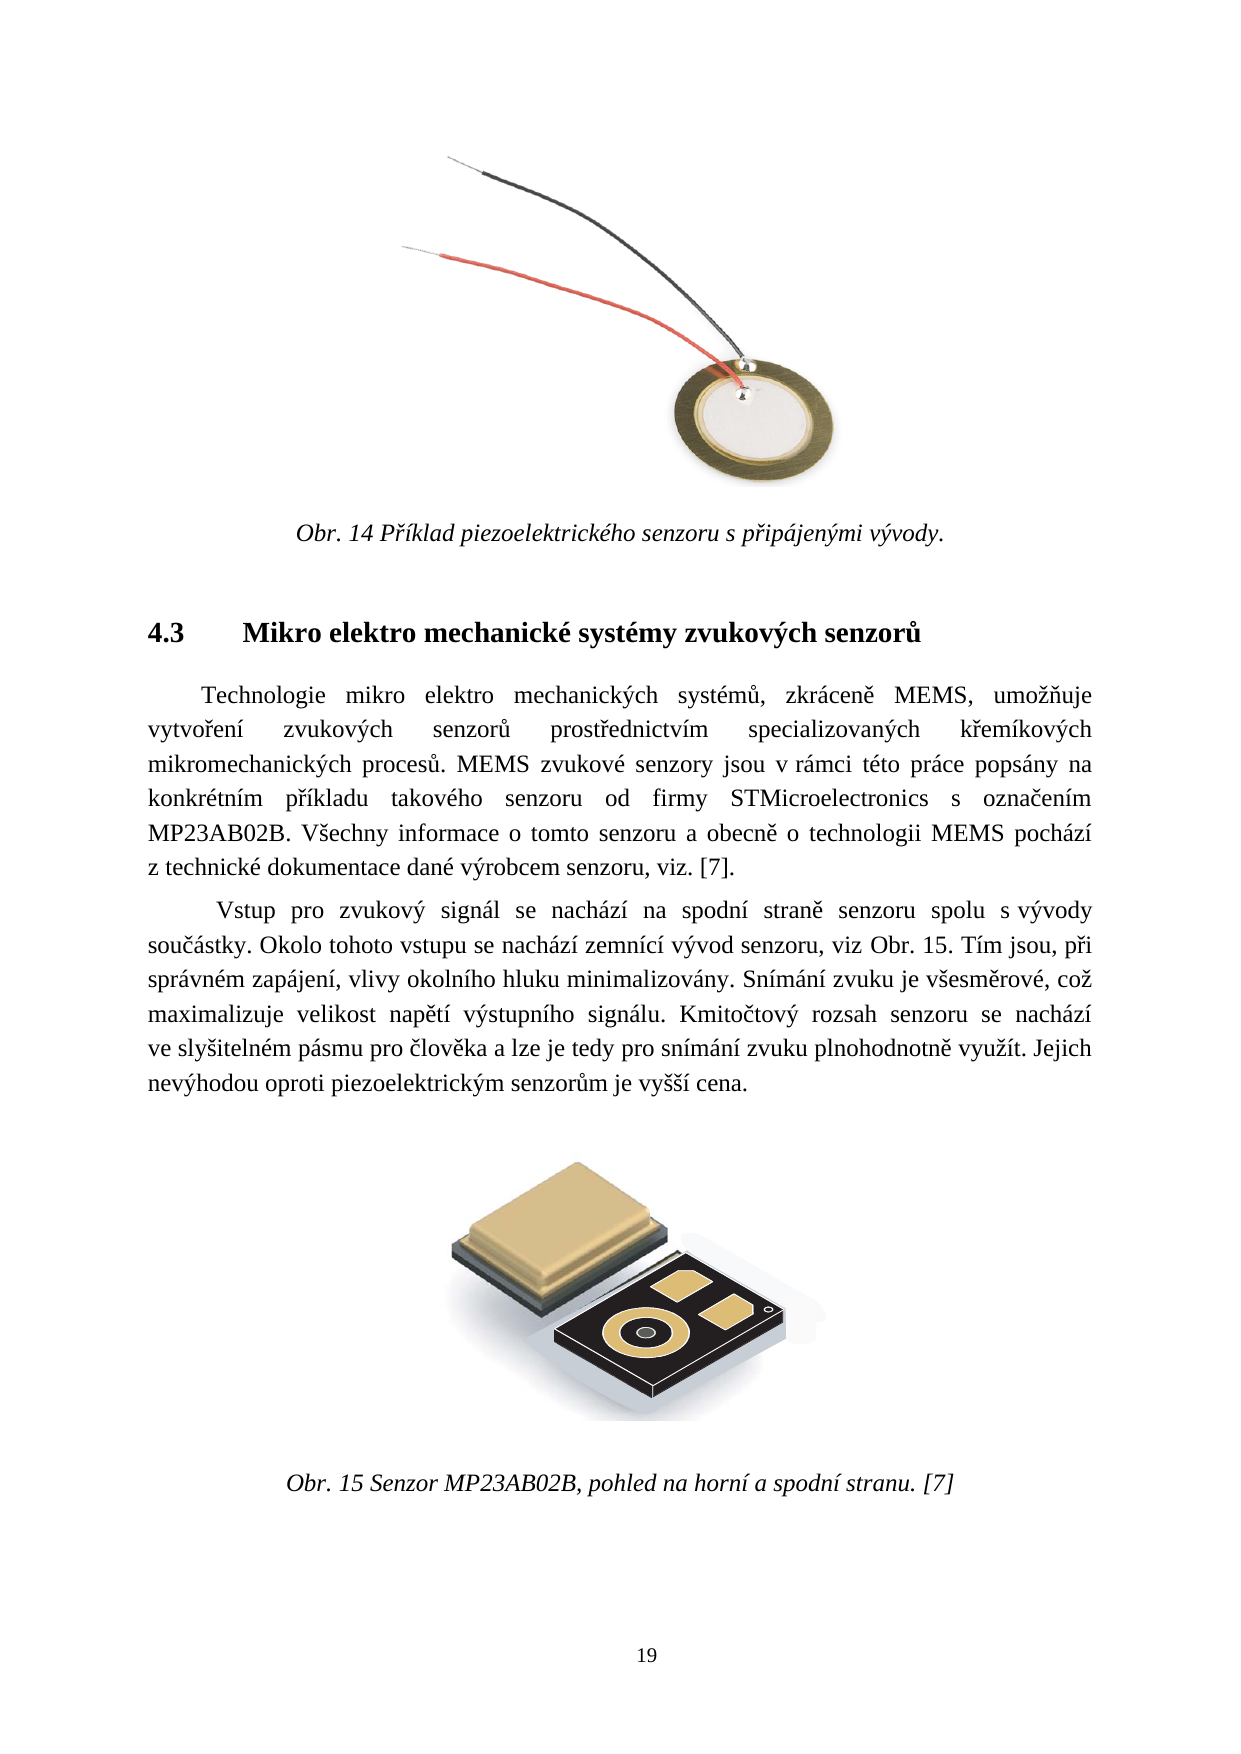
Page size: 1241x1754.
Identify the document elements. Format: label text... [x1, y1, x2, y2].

text Vstup pro zvukový signál se nachází na spodní straně senzoru spolu s vývody součástky. Okolo tohoto vstupu se nachází zemnící vývod senzoru, viz obr. 14. Tím jsou, při správném zapájení, vlivy okolního hluku minimalizovány. Snímání zvuku je všesměrové, což maximalizuje velikost napětí výstupního signálu. Kmitočtový rozsah senzoru se nachází ve slyšitelném pásmu pro člověka a lze je tedy pro snímání zvuku plnohodnotně využít. Jejich nevýhodou oproti piezoelektrickým senzorům je vyšší cena. [148, 895, 1092, 1096]
picture [397, 147, 843, 487]
subtitle Mikro elektro mechanické systémy zvukových senzorů [148, 615, 1092, 648]
text Technologie mikro elektro mechanických systémů, zkráceně MEMS, umožňuje vytvoření zvukových senzorů prostřednictvím specializovaných křemíkových mikromechanických procesů. MEMS zvukové senzory jsou v rámci této práce popsány na konkrétním příkladu takového senzoru od firmy STMicroelectronics s označením MP23AB02B. Všechny informace o tomto senzoru a obecně o technologii MEMS pochází z technické dokumentace dané výrobcem senzoru, viz. [6]. [148, 680, 1092, 881]
